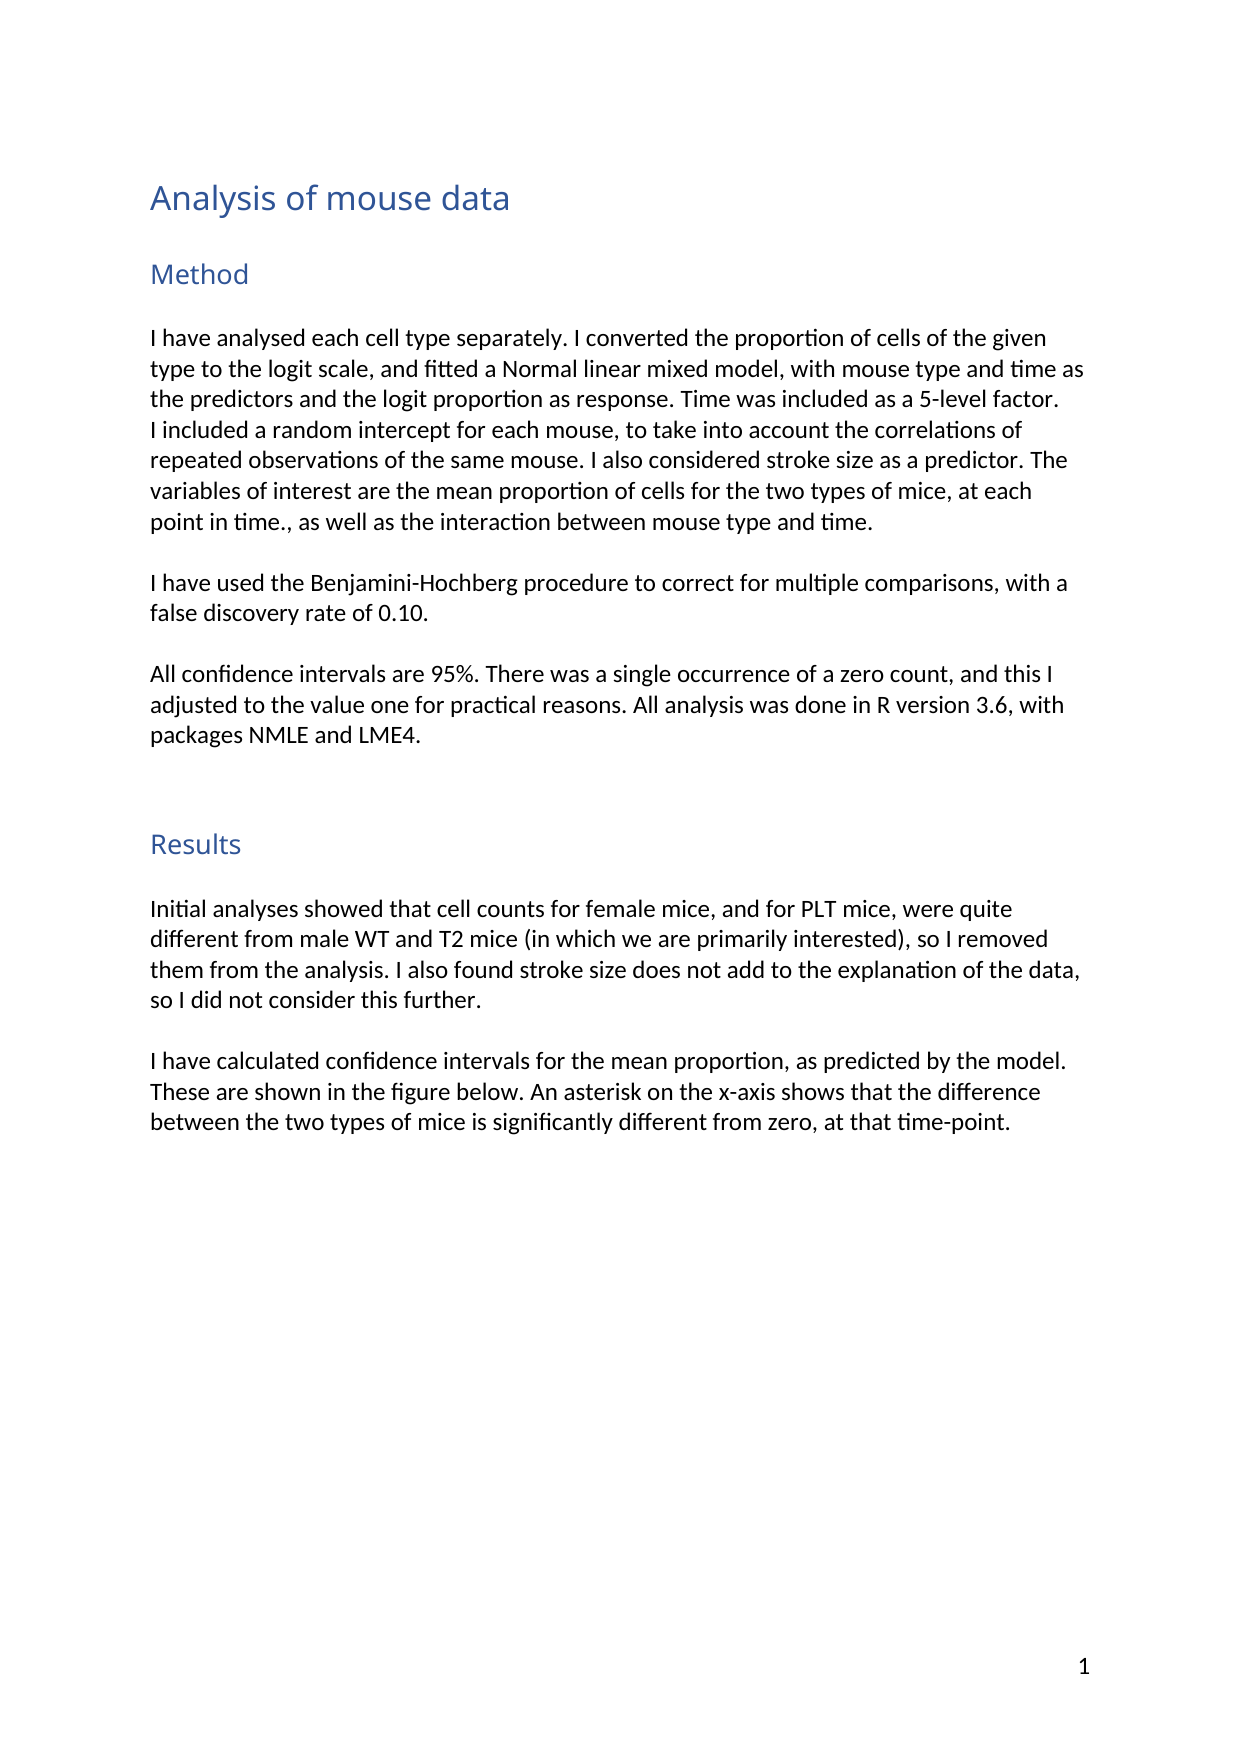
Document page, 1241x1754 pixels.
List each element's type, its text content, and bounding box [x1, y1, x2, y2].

subtitle Results [150, 826, 1090, 862]
text I have used the Benjamini-Hochberg procedure to correct for multiple comparisons, with a false discovery rate of 0.10. [150, 567, 1090, 628]
text I have analysed each cell type separately. I converted the proportion of cells of the given type to the logit scale, and fitted a Normal linear mixed model, with mouse type and time as the predictors and the logit proportion as response. Time was included as a 5-level factor. [150, 322, 1090, 414]
subtitle Analysis of mouse data [150, 175, 1090, 220]
subtitle Method [150, 255, 1090, 292]
text I included a random intercept for each mouse, to take into account the correlations of repeated observations of the same mouse. I also considered stroke size as a predictor. The variables of interest are the mean proportion of cells for the two types of mice, at each point in time., as well as the interaction between mouse type and time. [150, 414, 1090, 536]
text All confidence intervals are 95%. There was a single occurrence of a zero count, and this I adjusted to the value one for practical reasons. All analysis was done in R version 3.6, with packages NMLE and LME4. [150, 658, 1090, 750]
text I have calculated confidence intervals for the mean proportion, as predicted by the model. These are shown in the figure below. An asterisk on the x-axis shows that the difference between the two types of mice is significantly different from zero, at that time-point. [150, 1046, 1090, 1137]
text Initial analyses showed that cell counts for female mice, and for PLT mice, were quite different from male WT and T2 mice (in which we are primarily interested), so I removed them from the analysis. I also found stroke size does not add to the explanation of the data, so I did not consider this further. [150, 893, 1090, 1015]
